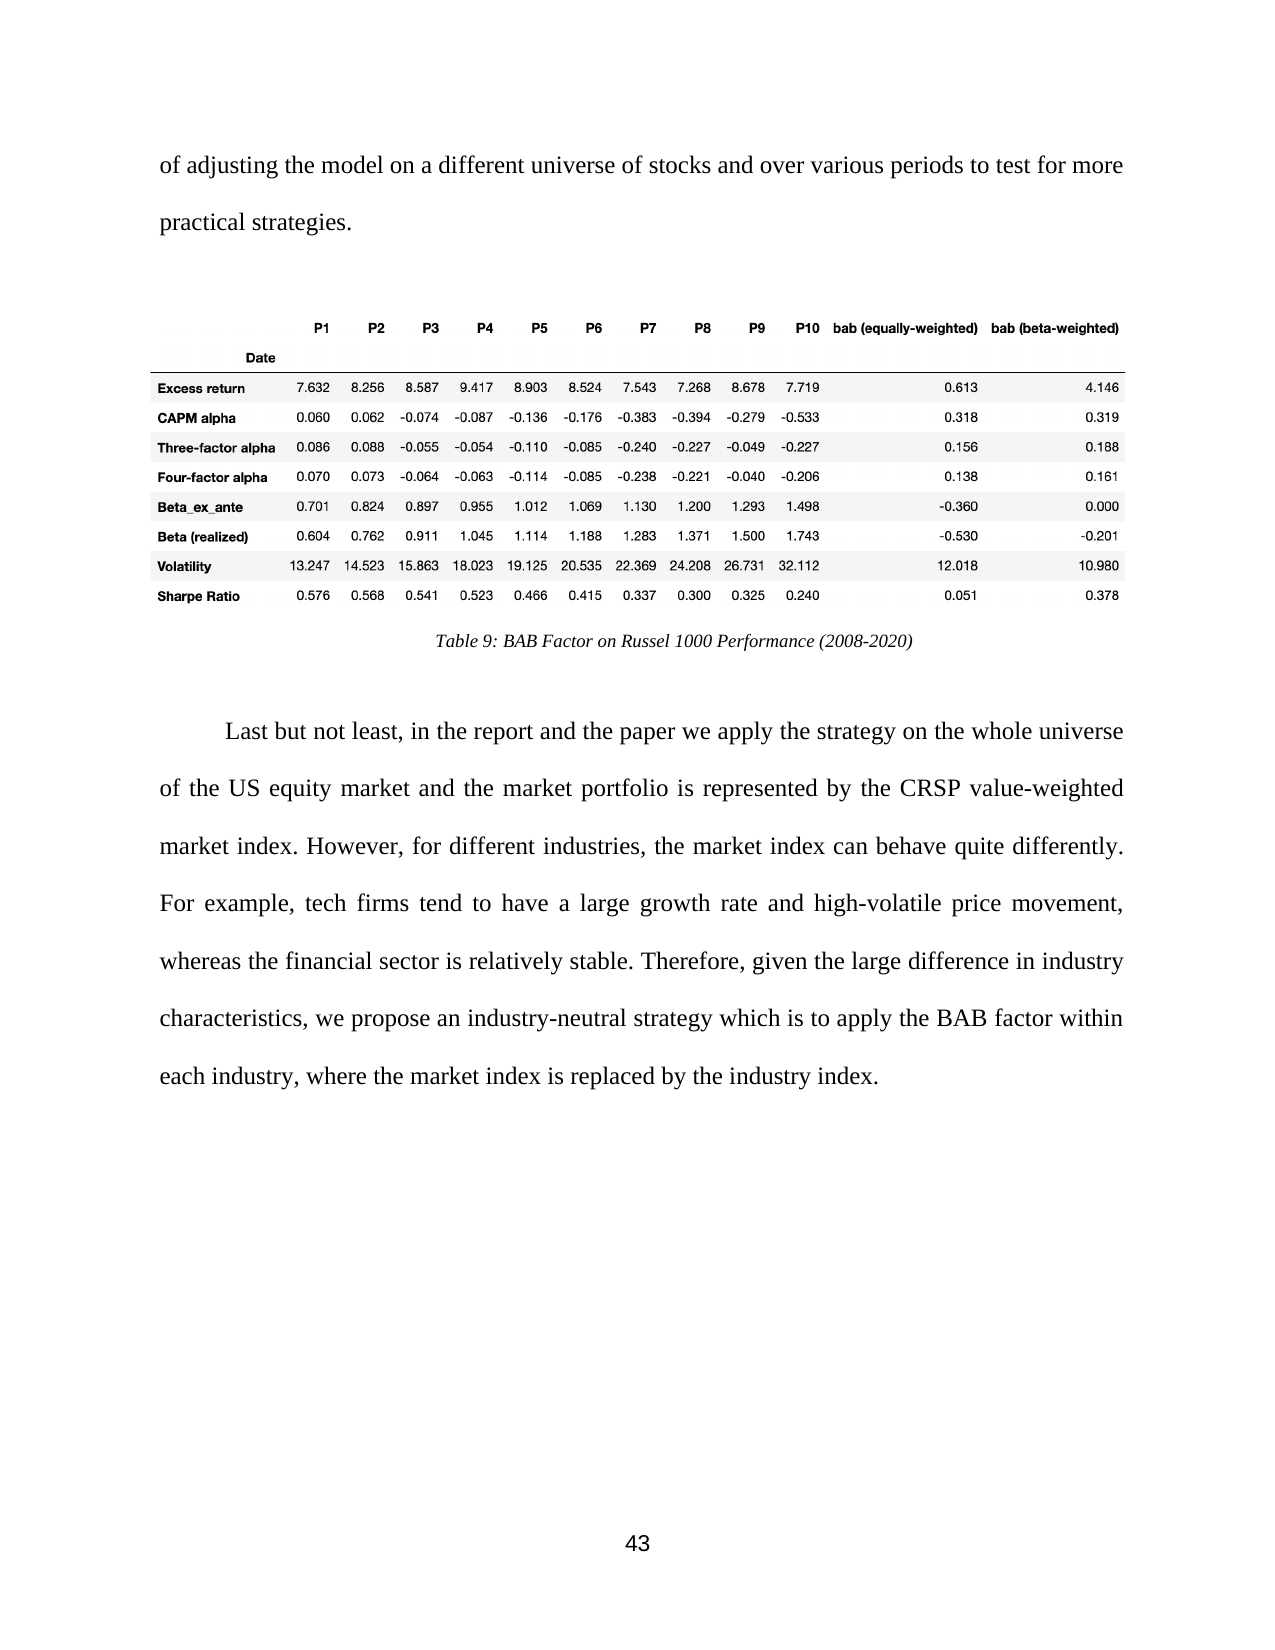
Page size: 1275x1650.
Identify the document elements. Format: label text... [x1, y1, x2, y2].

text Table 9: BAB Factor on Russel 1000 Performance (2008-2020) [159, 629, 1125, 651]
text Last but not least, in the report and the paper we apply the strategy on the whole universe of the US equity market and the market portfolio is represented by the CRSP value-weighted market index. However, for different industries, the market index can behave quite differently. For example, tech firms tend to have a large growth rate and high-volatile price movement, whereas the financial sector is relatively stable. Therefore, given the large difference in industry characteristics, we propose an industry-neutral strategy which is to apply the BAB factor within each industry, where the market index is replaced by the industry index. [159, 716, 1125, 1089]
picture [150, 322, 1125, 604]
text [159, 150, 1125, 236]
